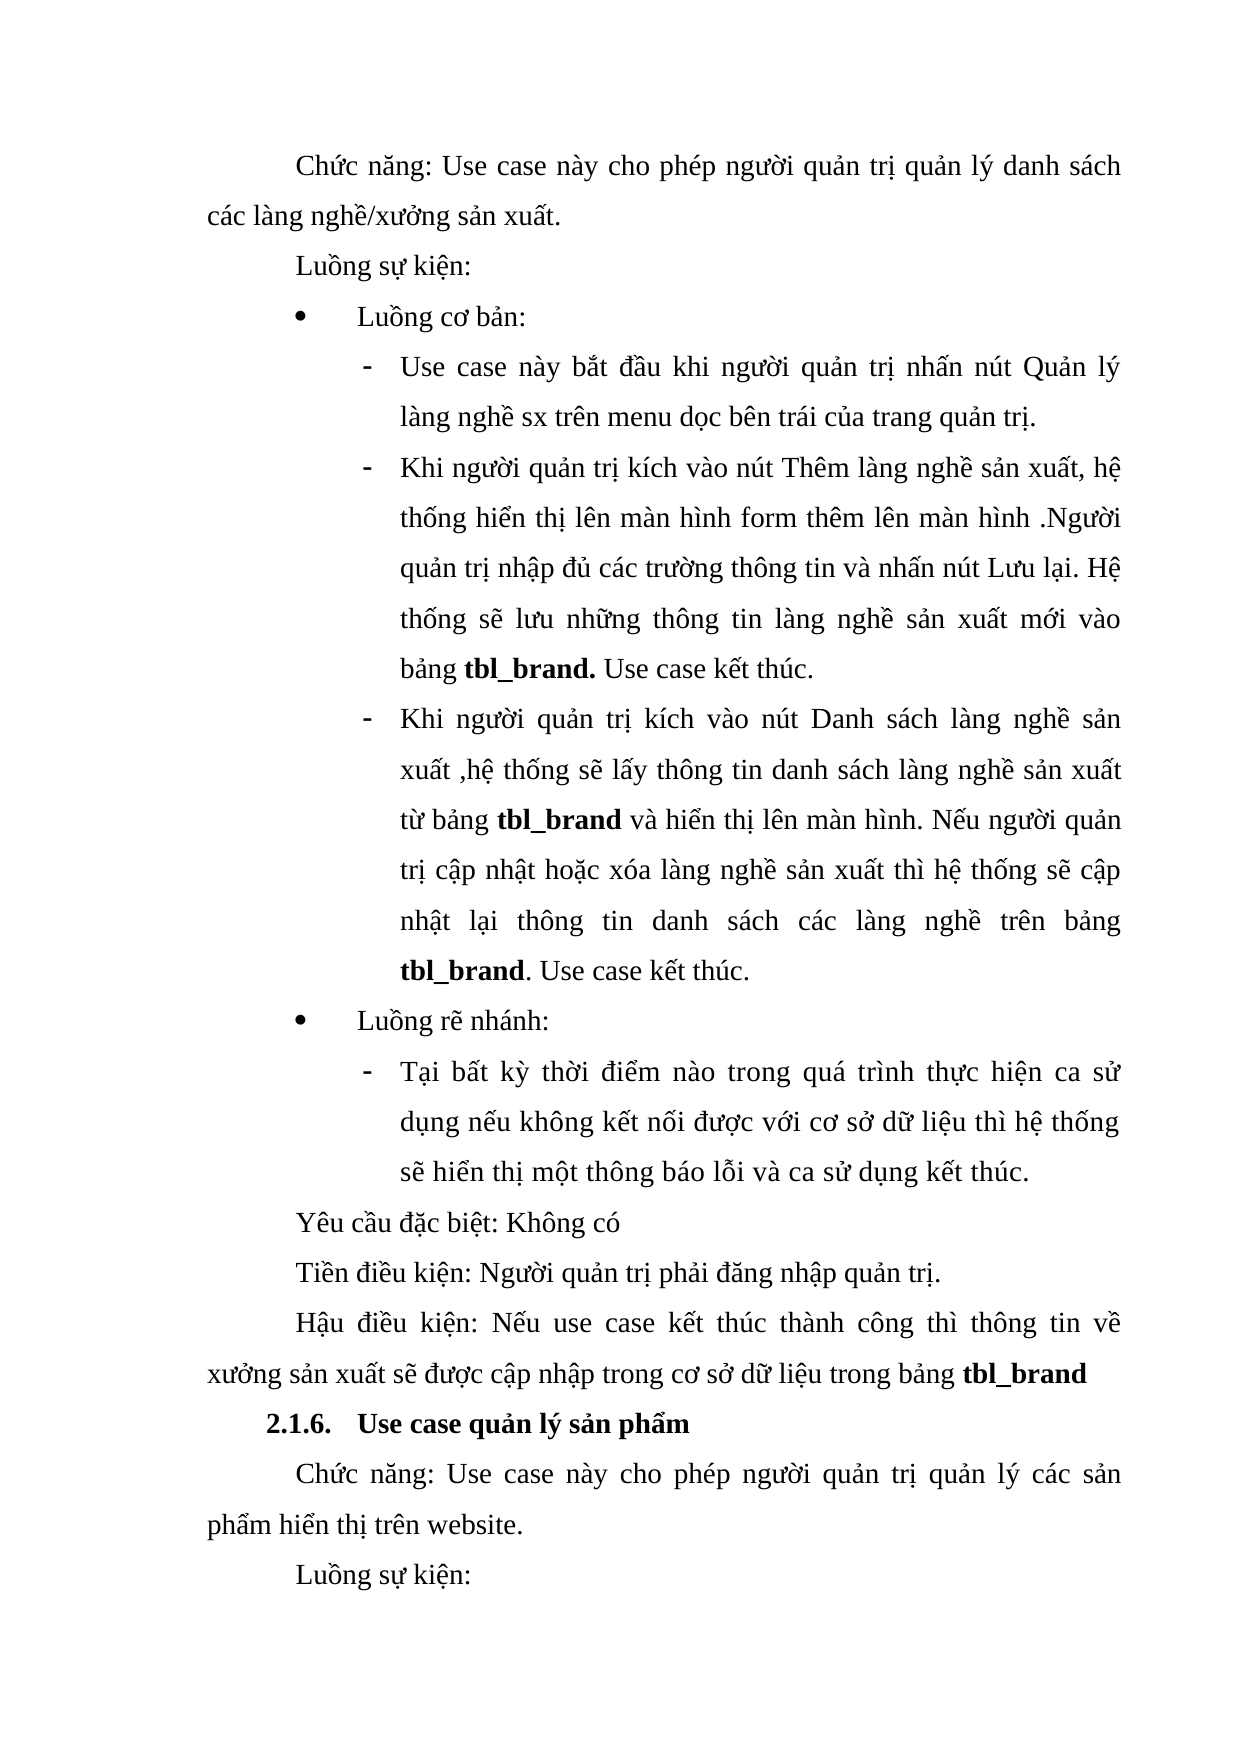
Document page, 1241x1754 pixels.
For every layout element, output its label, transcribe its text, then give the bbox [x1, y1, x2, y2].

list Chức năng: Use case này cho phép người quản trị quản lý danh sách các làng nghề/xưởng sản xuất. [207, 148, 1122, 232]
list Use case này bắt đầu khi người quản trị nhấn nút Quản lý làng nghề sx trên menu dọc bên trái của trang quản trị. [362, 349, 1122, 433]
list Luồng rẽ nhánh: [207, 1003, 1122, 1037]
list Hậu điều kiện: Nếu use case kết thúc thành công thì thông tin về xưởng sản xuất sẽ được cập nhập trong cơ sở dữ liệu trong bảng tbl_brand [207, 1306, 1122, 1389]
list Tại bất kỳ thời điểm nào trong quá trình thực hiện ca sử dụng nếu không kết nối được với cơ sở dữ liệu thì hệ thống sẽ hiển thị một thông báo lỗi và ca sử dụng kết thúc. [362, 1054, 1122, 1188]
list Yêu cầu đặc biệt: Không có [207, 1205, 1122, 1238]
list Luồng sự kiện: [207, 1557, 1122, 1591]
list Khi người quản trị kích vào nút Thêm làng nghề sản xuất, hệ thống hiển thị lên màn hình form thêm lên màn hình .Người quản trị nhập đủ các trường thông tin và nhấn nút Lưu lại. Hệ thống sẽ lưu những thông tin làng nghề sản xuất mới vào bảng tbl_brand. Use case kết thúc. [362, 450, 1122, 685]
list Luồng cơ bản: [207, 299, 1122, 332]
list Use case quản lý sản phẩm [266, 1406, 1122, 1440]
list Khi người quản trị kích vào nút Danh sách làng nghề sản xuất ,hệ thống sẽ lấy thông tin danh sách làng nghề sản xuất từ bảng tbl_brand và hiển thị lên màn hình. Nếu người quản trị cập nhật hoặc xóa làng nghề sản xuất thì hệ thống sẽ cập nhật lại thông tin danh sách các làng nghề trên bảng tbl_brand. Use case kết thúc. [362, 701, 1122, 987]
list Luồng sự kiện: [207, 248, 1122, 282]
list Tiền điều kiện: Người quản trị phải đăng nhập quản trị. [207, 1255, 1122, 1289]
list Chức năng: Use case này cho phép người quản trị quản lý các sản phẩm hiển thị trên website. [207, 1456, 1122, 1540]
